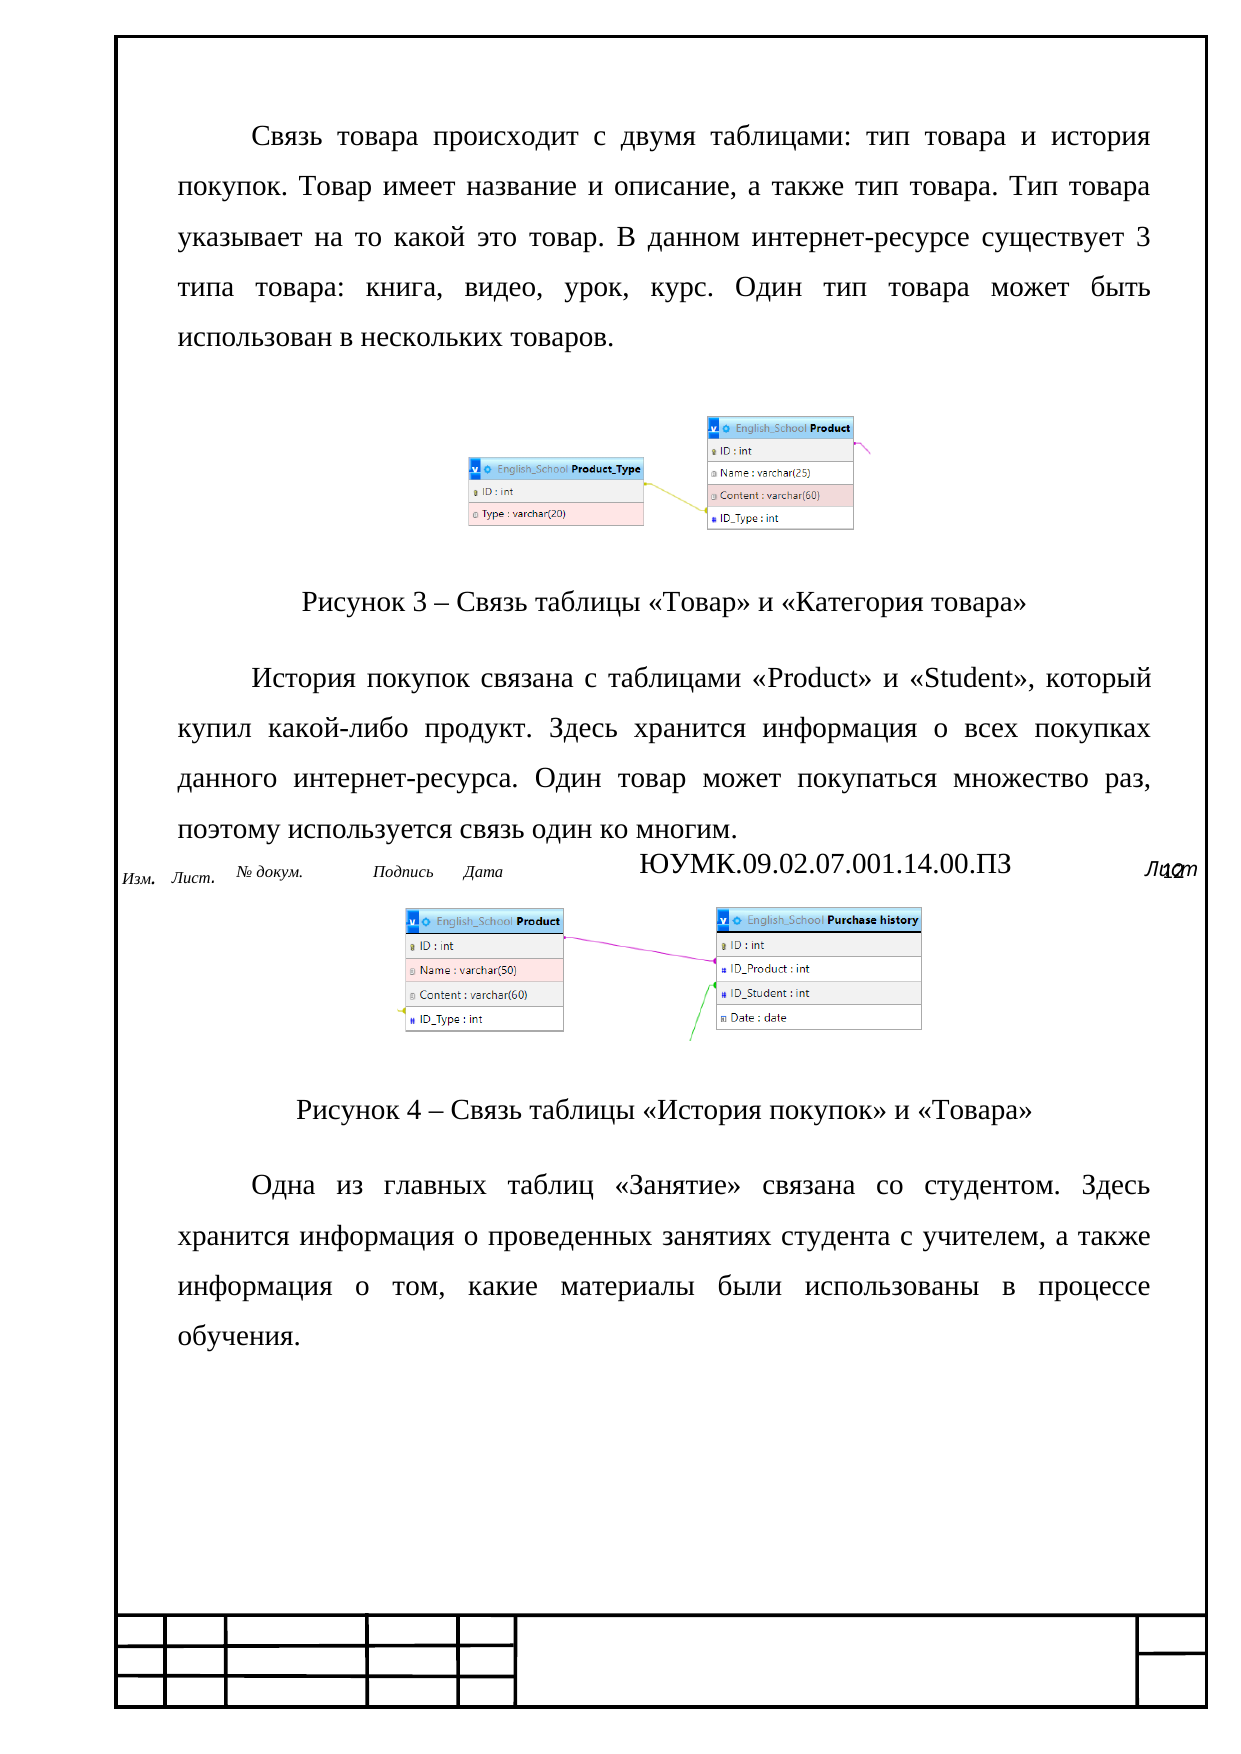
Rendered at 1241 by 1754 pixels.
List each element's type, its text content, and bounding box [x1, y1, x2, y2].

text Рисунок 3 – Связь таблицы «Товар» и «Категория товара» [177, 584, 1152, 618]
text Одна из главных таблиц «Занятие» связана со студентом. Здесь хранится информация о проведенных занятиях студента с учителем, а также информация о том, какие материалы были использованы в процессе обучения. [177, 1167, 1152, 1352]
picture [397, 898, 932, 1041]
text История покупок связана с таблицами «Product» и «Student», который купил какой-либо продукт. Здесь хранится информация о всех покупках данного интернет-ресурса. Один товар может покупаться множество раз, поэтому используется связь один ко многим. [177, 660, 1152, 844]
picture [458, 407, 871, 546]
text Рисунок 4 – Связь таблицы «История покупок» и «Товара» [177, 1092, 1152, 1126]
text Связь товара происходит с двумя таблицами: тип товара и история покупок. Товар имеет название и описание, а также тип товара. Тип товара указывает на то какой это товар. В данном интернет-ресурсе существует 3 типа товара: книга, видео, урок, курс. Один тип товара может быть использован в нескольких товаров. [177, 118, 1152, 353]
